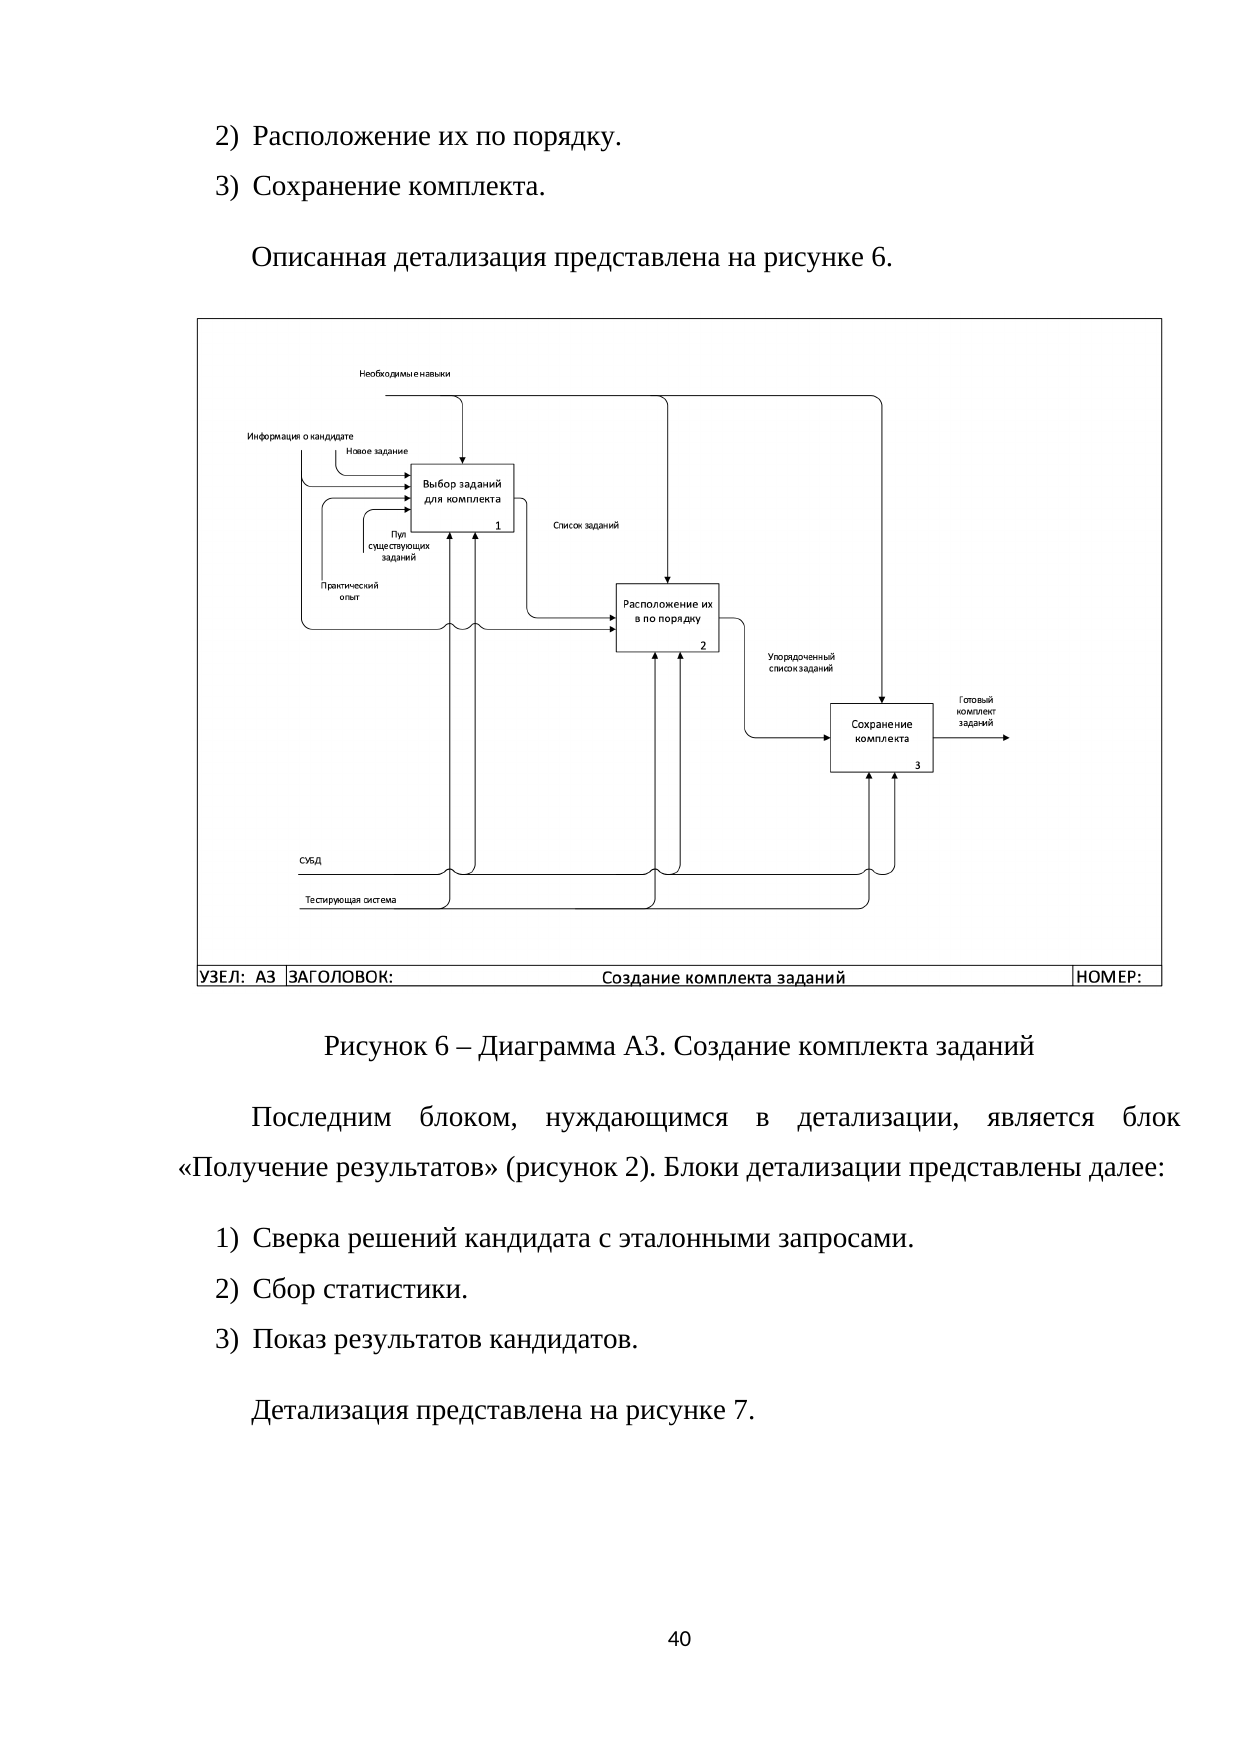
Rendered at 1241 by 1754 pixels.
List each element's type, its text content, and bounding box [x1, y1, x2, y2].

text Последним блоком, нуждающимся в детализации, является блок «Получение результатов» (рисунок 2). Блоки детализации представлены далее: [177, 1099, 1181, 1183]
picture [192, 310, 1167, 994]
text Описанная детализация представлена на рисунке 6. [177, 239, 1181, 273]
list Сохранение комплекта. [215, 168, 1181, 202]
text Рисунок 6 – Диаграмма А3. Создание комплекта заданий [177, 1028, 1181, 1061]
list Расположение их по порядку. [215, 118, 1181, 152]
list Сбор статистики. [215, 1271, 1181, 1304]
text Детализация представлена на рисунке 7. [177, 1392, 1181, 1426]
list Сверка решений кандидата с эталонными запросами. [215, 1221, 1181, 1254]
list Показ результатов кандидатов. [215, 1321, 1181, 1355]
